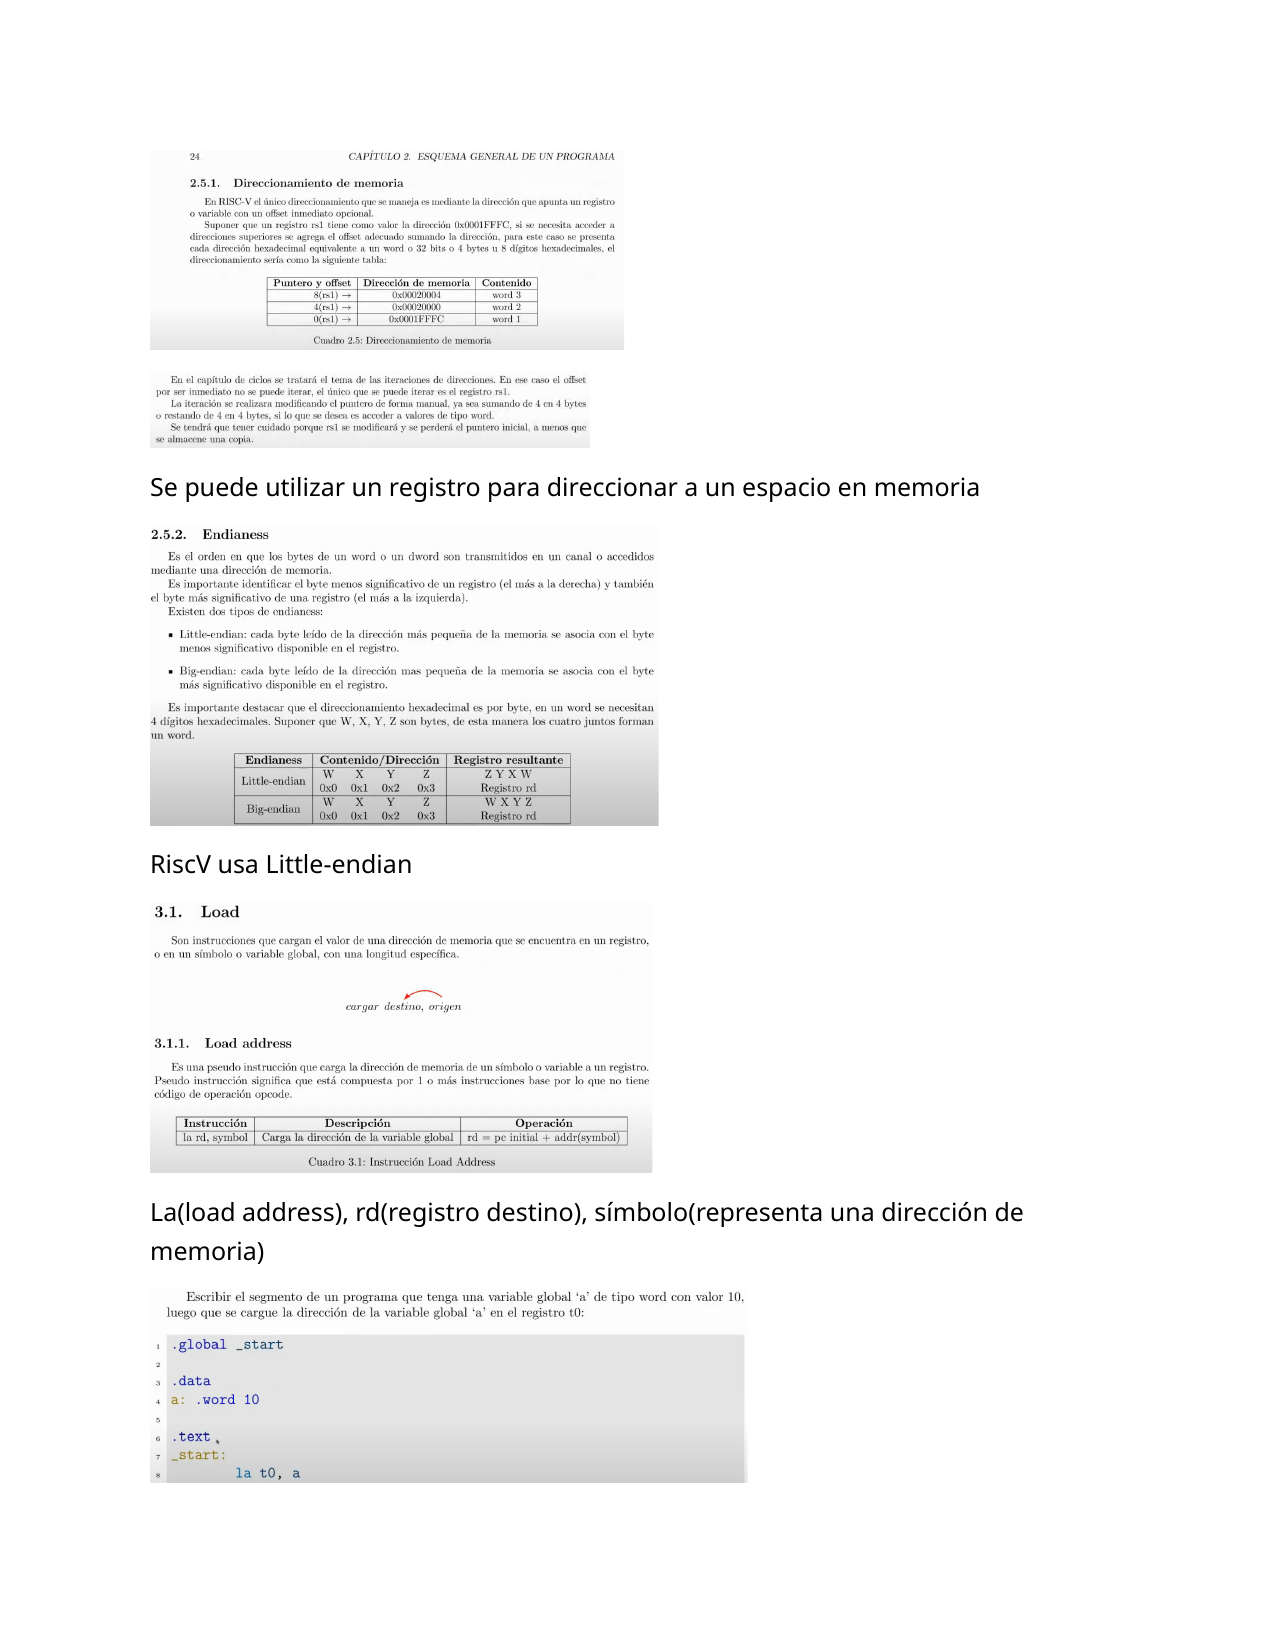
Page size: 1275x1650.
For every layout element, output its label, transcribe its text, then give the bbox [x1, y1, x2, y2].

picture [150, 150, 625, 350]
picture [150, 525, 659, 826]
picture [150, 371, 590, 448]
text RiscV usa Little-endian [150, 847, 1125, 881]
picture [150, 902, 653, 1173]
text La(load address), rd(registro destino), símbolo(representa una dirección de memoria) [150, 1194, 1125, 1267]
picture [150, 1289, 748, 1483]
text Se puede utilizar un registro para direccionar a un espacio en memoria [150, 469, 1125, 503]
